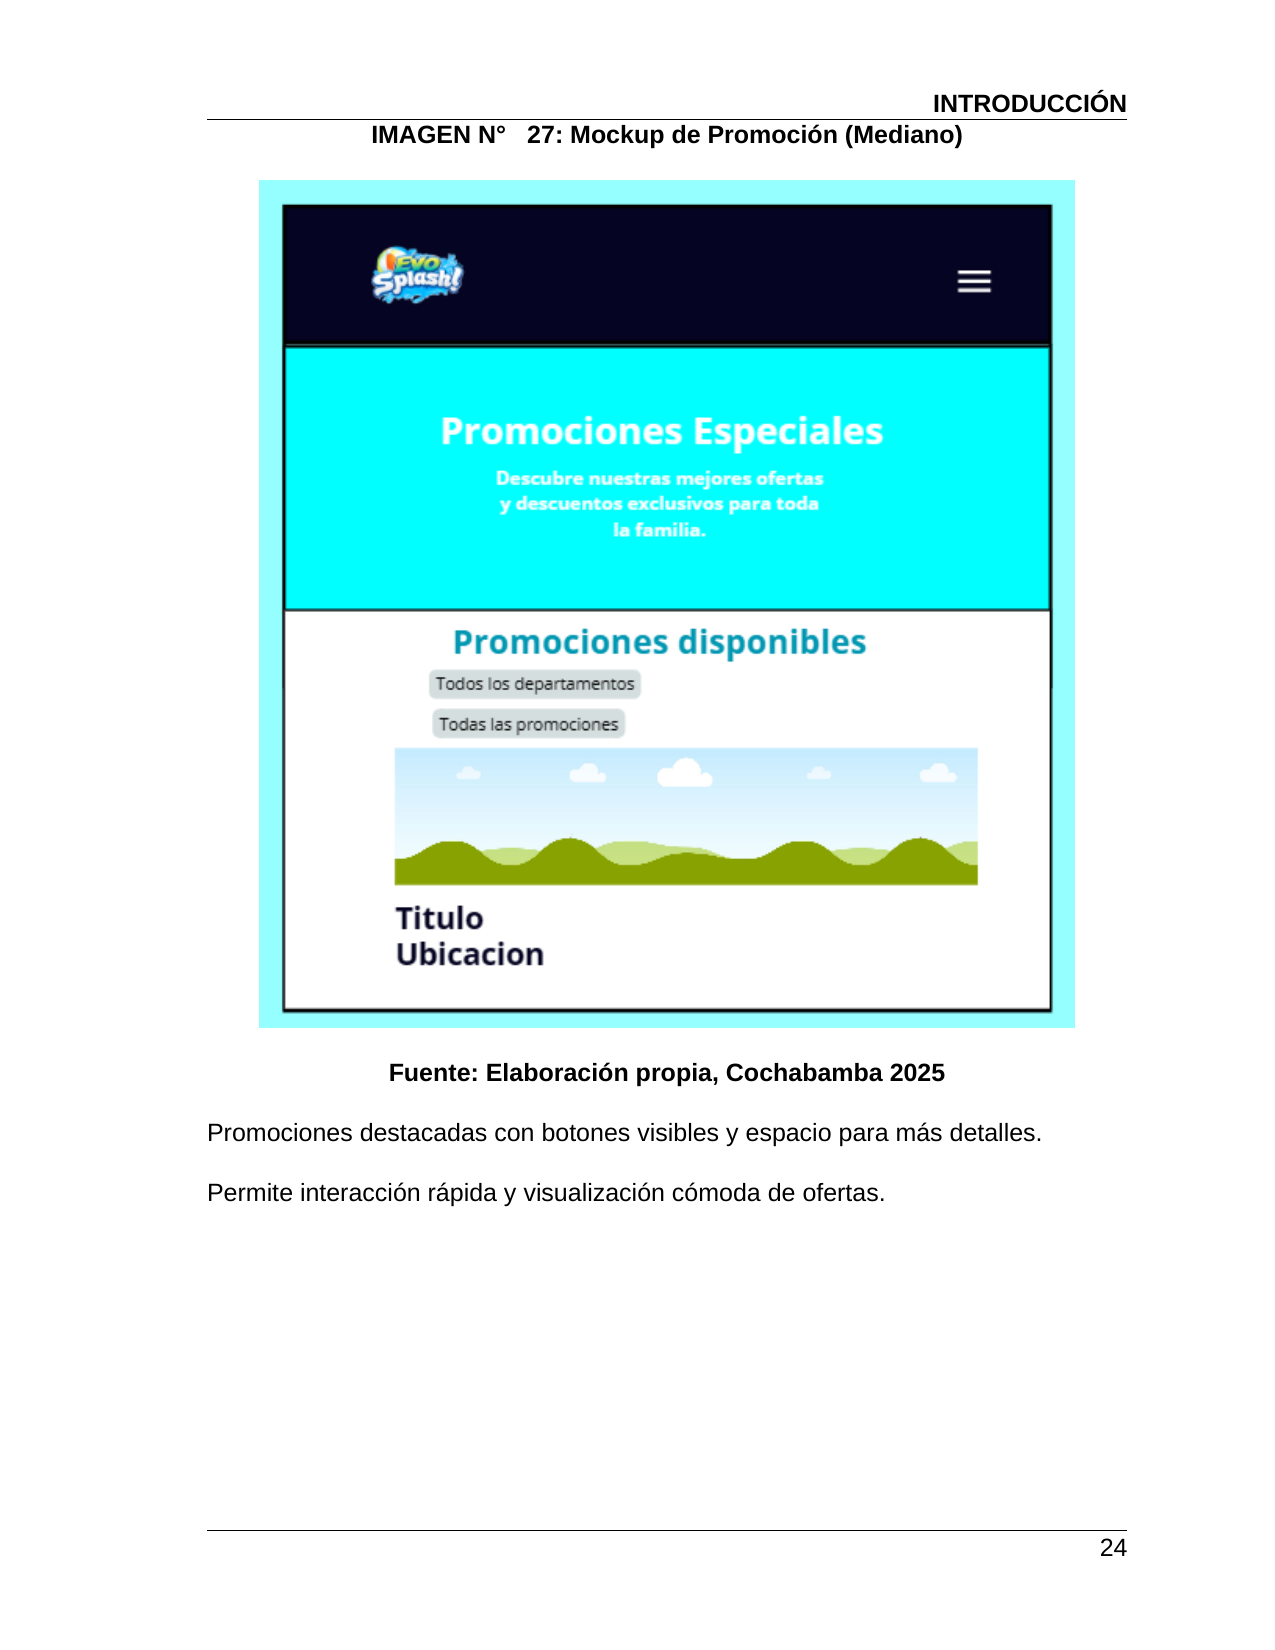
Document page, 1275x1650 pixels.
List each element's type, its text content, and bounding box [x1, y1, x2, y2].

text Promociones destacadas con botones visibles y espacio para más detalles. [207, 1118, 1127, 1147]
text IMAGEN N° 27: Mockup de Promoción (Mediano) [207, 120, 1127, 149]
picture [259, 180, 1075, 1028]
text Permite interacción rápida y visualización cómoda de ofertas. [207, 1178, 1127, 1207]
text Fuente: Elaboración propia, Cochabamba 2025 [207, 1058, 1127, 1087]
